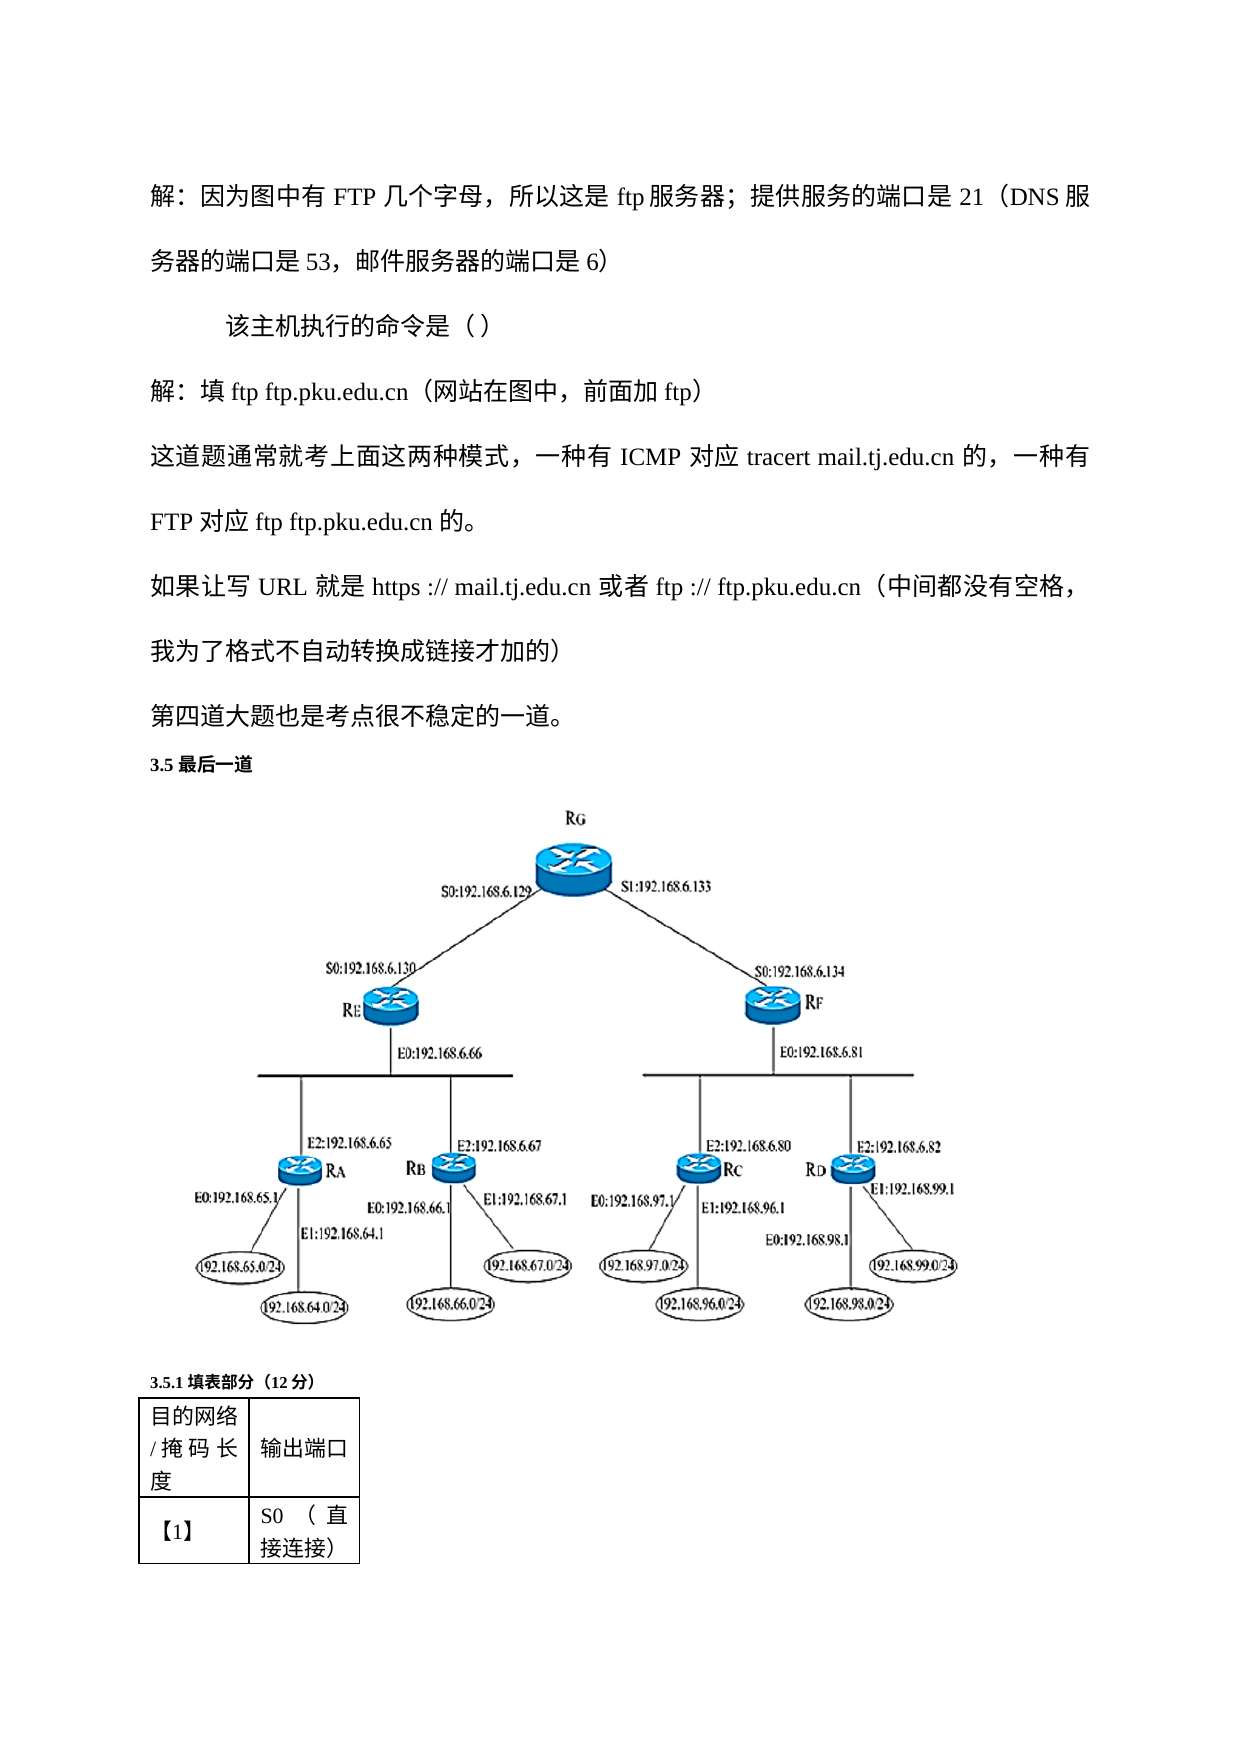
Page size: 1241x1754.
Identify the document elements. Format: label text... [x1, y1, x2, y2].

text 3.5.1 填表部分（12分） [150, 1364, 1090, 1397]
text 如果让写 URL 就是 https :// mail.tj.edu.cn 或者 ftp :// ftp.pku.edu.cn（中间都没有空格，我为了格式不自动转换成链接才加的） [150, 552, 1090, 682]
table_cell S0（直接连接） [250, 1498, 359, 1563]
list 该主机执行的命令是（ ） [150, 292, 1090, 357]
picture [150, 789, 1014, 1355]
table_cell 【1】 [140, 1498, 248, 1563]
text 解：因为图中有 FTP 几个字母，所以这是 ftp服务器；提供服务的端口是 21（DNS服务器的端口是 53，邮件服务器的端口是 6） [150, 162, 1090, 292]
text 解：填 ftp ftp.pku.edu.cn（网站在图中，前面加 ftp） [150, 357, 1090, 422]
text 这道题通常就考上面这两种模式，一种有 ICMP 对应 tracert mail.tj.edu.cn 的，一种有 FTP 对应 ftp ftp.pku.edu.cn 的。 [150, 422, 1090, 552]
text 第四道大题也是考点很不稳定的一道。 [150, 682, 1090, 747]
text 3.5 最后一道 [150, 747, 1090, 779]
table_header 输出端口 [250, 1399, 359, 1496]
table_header 目的网络/掩码长度 [140, 1399, 248, 1496]
